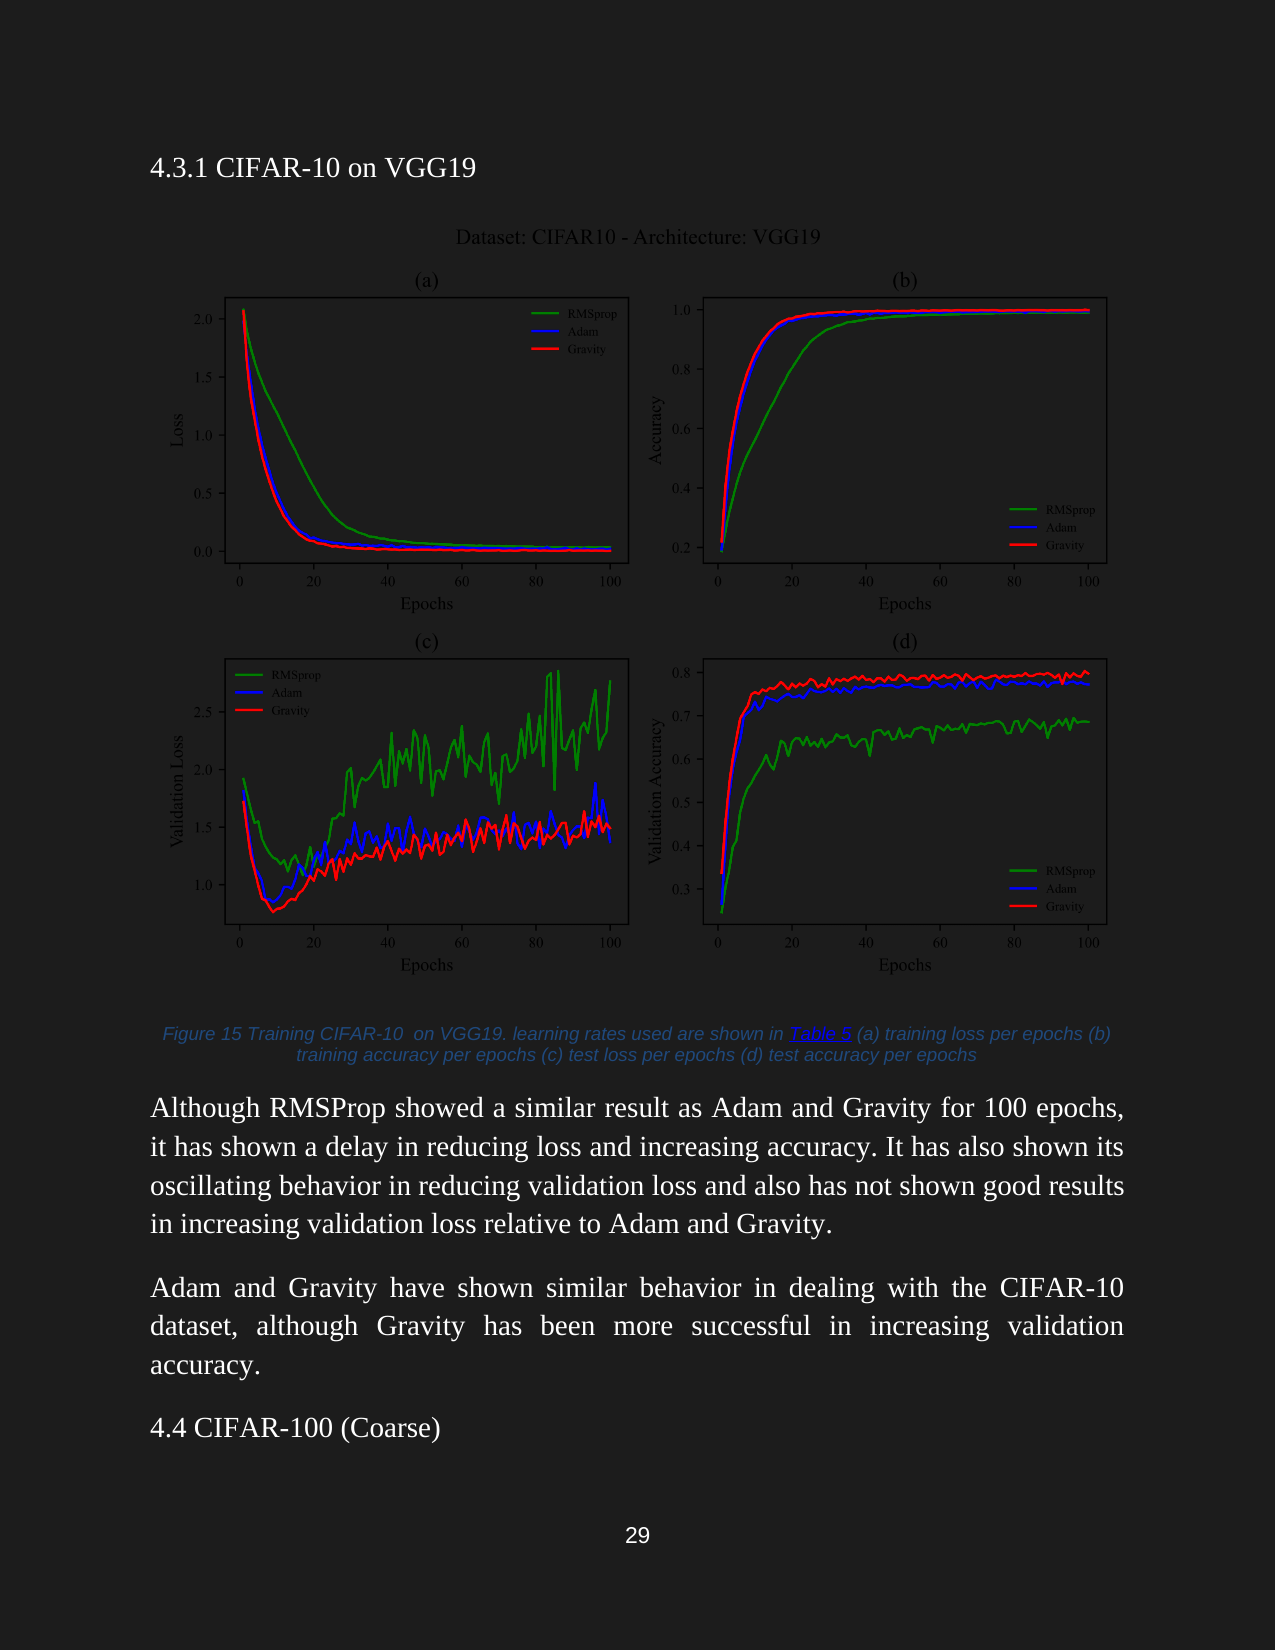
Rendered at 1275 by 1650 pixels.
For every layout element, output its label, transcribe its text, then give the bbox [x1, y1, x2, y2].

picture [150, 213, 1125, 994]
subtitle 4.4 CIFAR-100 (Coarse) [150, 1410, 1125, 1444]
subtitle 4.3.1 CIFAR-10 on VGG19 [150, 150, 1125, 183]
text Although RMSProp showed a similar result as Adam and Gravity for 100 epochs, it has shown a delay in reducing loss and increasing accuracy. It has also shown its oscillating behavior in reducing validation loss and also has not shown good results in increasing validation loss relative to Adam and Gravity. [150, 1091, 1125, 1240]
text Figure 15 Training CIFAR-10 on VGG19. learning rates used are shown in Table 5 (a) training loss per epochs (b) training accuracy per epochs (c) test loss per epochs (d) test accuracy per epochs [150, 1022, 1125, 1066]
text Adam and Gravity have shown similar behavior in dealing with the CIFAR-10 dataset, although Gravity has been more successful in increasing validation accuracy. [150, 1270, 1125, 1380]
